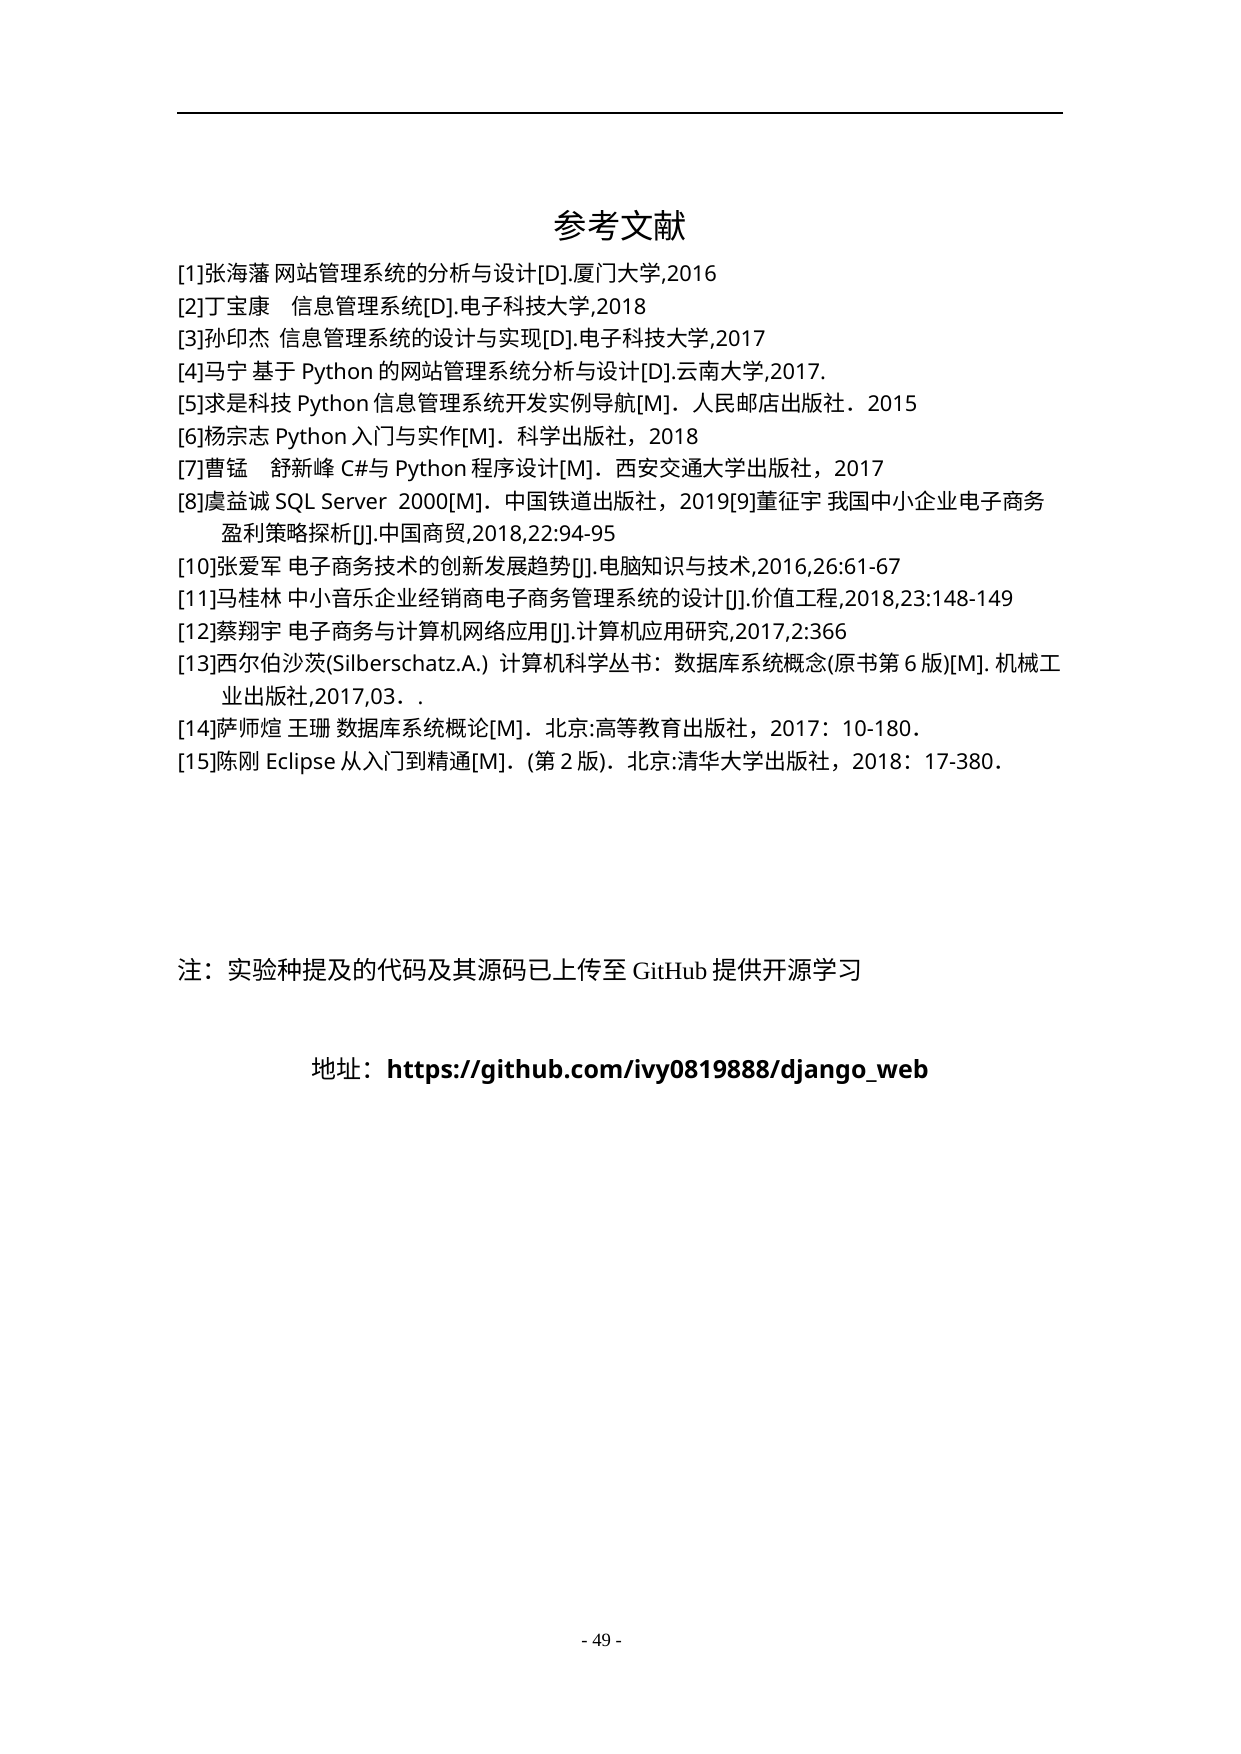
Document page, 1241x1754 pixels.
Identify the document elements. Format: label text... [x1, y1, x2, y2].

text [6]杨宗志 Python入门与实作[M]．科学出版社，2018 [177, 418, 1063, 451]
text [7]曹锰 舒新峰 C#与Python程序设计[M]．西安交通大学出版社，2017 [177, 451, 1063, 483]
text [10]张爱军 电子商务技术的创新发展趋势[J].电脑知识与技术,2016,26:61-67 [177, 548, 1063, 581]
text 参考文献 [177, 191, 1063, 256]
text [8]虞益诚 SQL Server 2000[M]．中国铁道出版社，2019[9]董征宇 我国中小企业电子商务盈利策略探析[J].中国商贸,2018,22:94-95 [177, 483, 1063, 548]
text [15]陈刚 Eclipse从入门到精通[M]．(第2版)．北京:清华大学出版社，2018：17-380． [177, 743, 1063, 776]
text [5]求是科技 Python信息管理系统开发实例导航[M]．人民邮店出版社．2015 [177, 386, 1063, 418]
text [12]蔡翔宇 电子商务与计算机网络应用[J].计算机应用研究,2017,2:366 [177, 613, 1063, 646]
text [14]萨师煊 王珊 数据库系统概论[M]．北京:高等教育出版社，2017：10-180． [177, 711, 1063, 743]
text [3]孙印杰 信息管理系统的设计与实现[D].电子科技大学,2017 [177, 321, 1063, 353]
subtitle 注：实验种提及的代码及其源码已上传至GitHub提供开源学习 [177, 936, 1063, 1001]
text [11]马桂林 中小音乐企业经销商电子商务管理系统的设计[J].价值工程,2018,23:148-149 [177, 581, 1063, 613]
text [13]西尔伯沙茨(Silberschatz.A.) 计算机科学丛书：数据库系统概念(原书第6版)[M]. 机械工业出版社,2017,03．. [177, 646, 1063, 711]
text [4]马宁 基于Python的网站管理系统分析与设计[D].云南大学,2017. [177, 353, 1063, 386]
text 地址：https://github.com/ivy0819888/django_web [177, 1035, 1063, 1100]
text [2]丁宝康 信息管理系统[D].电子科技大学,2018 [177, 288, 1063, 321]
text [1]张海藩 网站管理系统的分析与设计[D].厦门大学,2016 [177, 256, 1063, 288]
